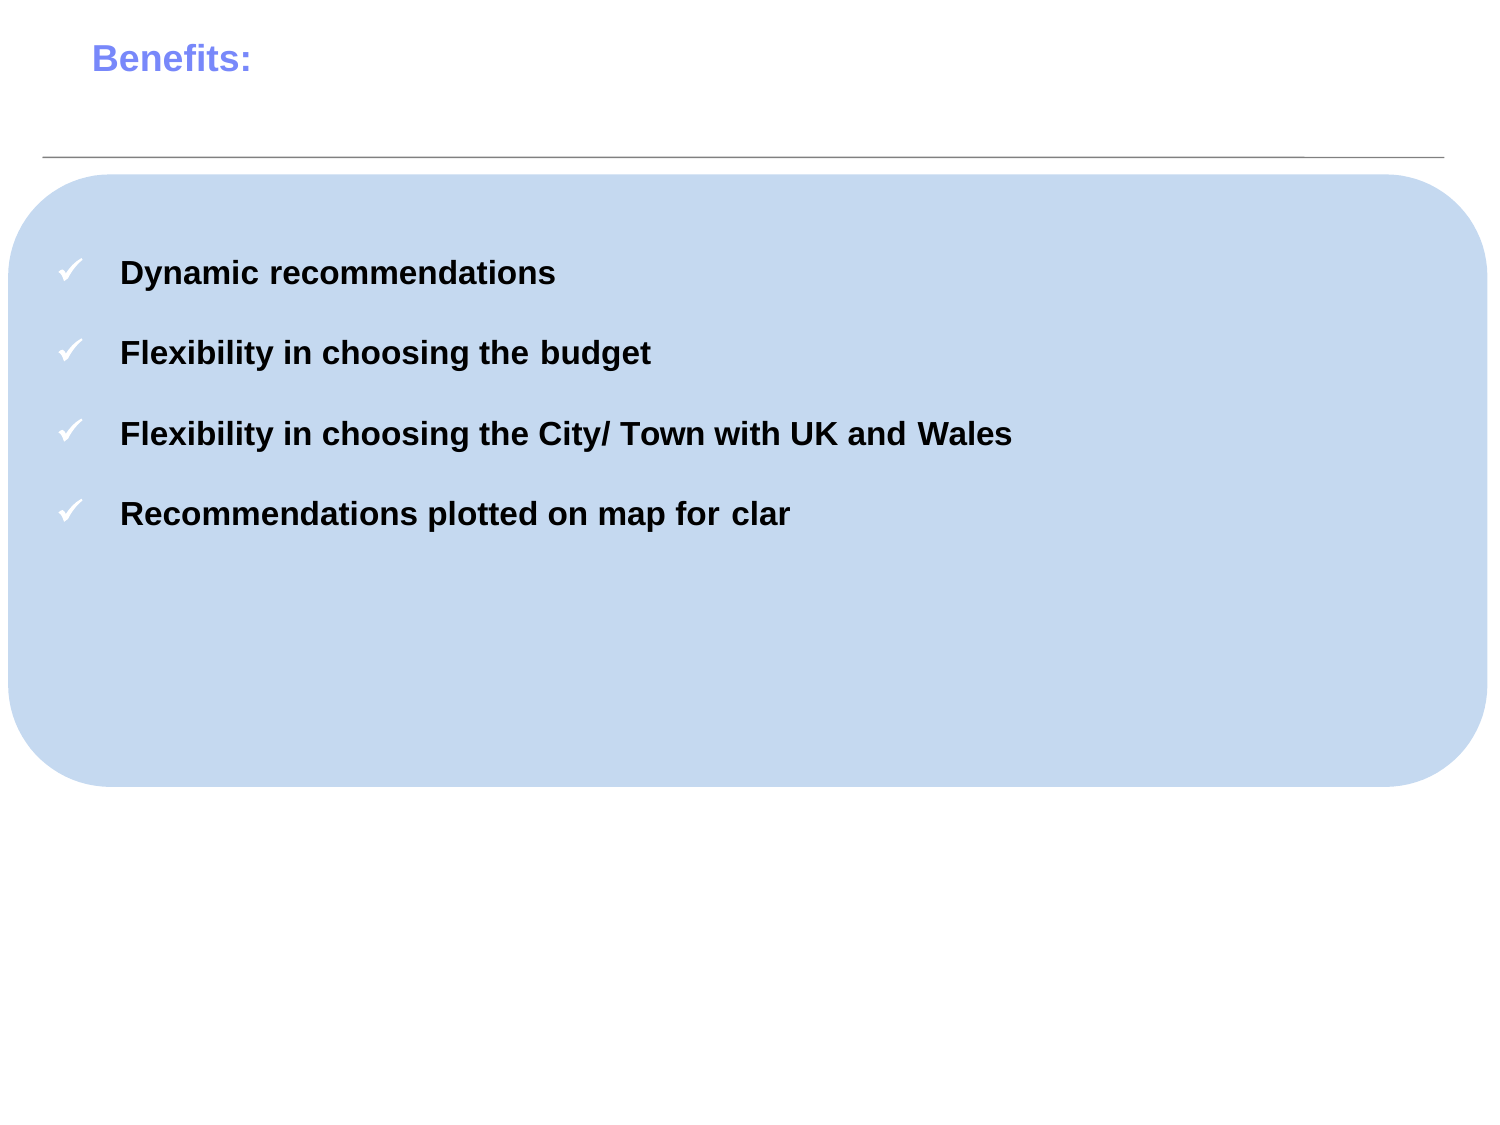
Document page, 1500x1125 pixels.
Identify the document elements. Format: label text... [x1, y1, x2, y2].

list Dynamic recommendations [56, 253, 1498, 292]
list Flexibility in choosing the budget [56, 333, 1498, 372]
text Benefits: [92, 36, 1498, 79]
list Flexibility in choosing the City/ Town with UK and Wales [56, 414, 1498, 452]
list Recommendations plotted on map for clar [56, 494, 1498, 532]
